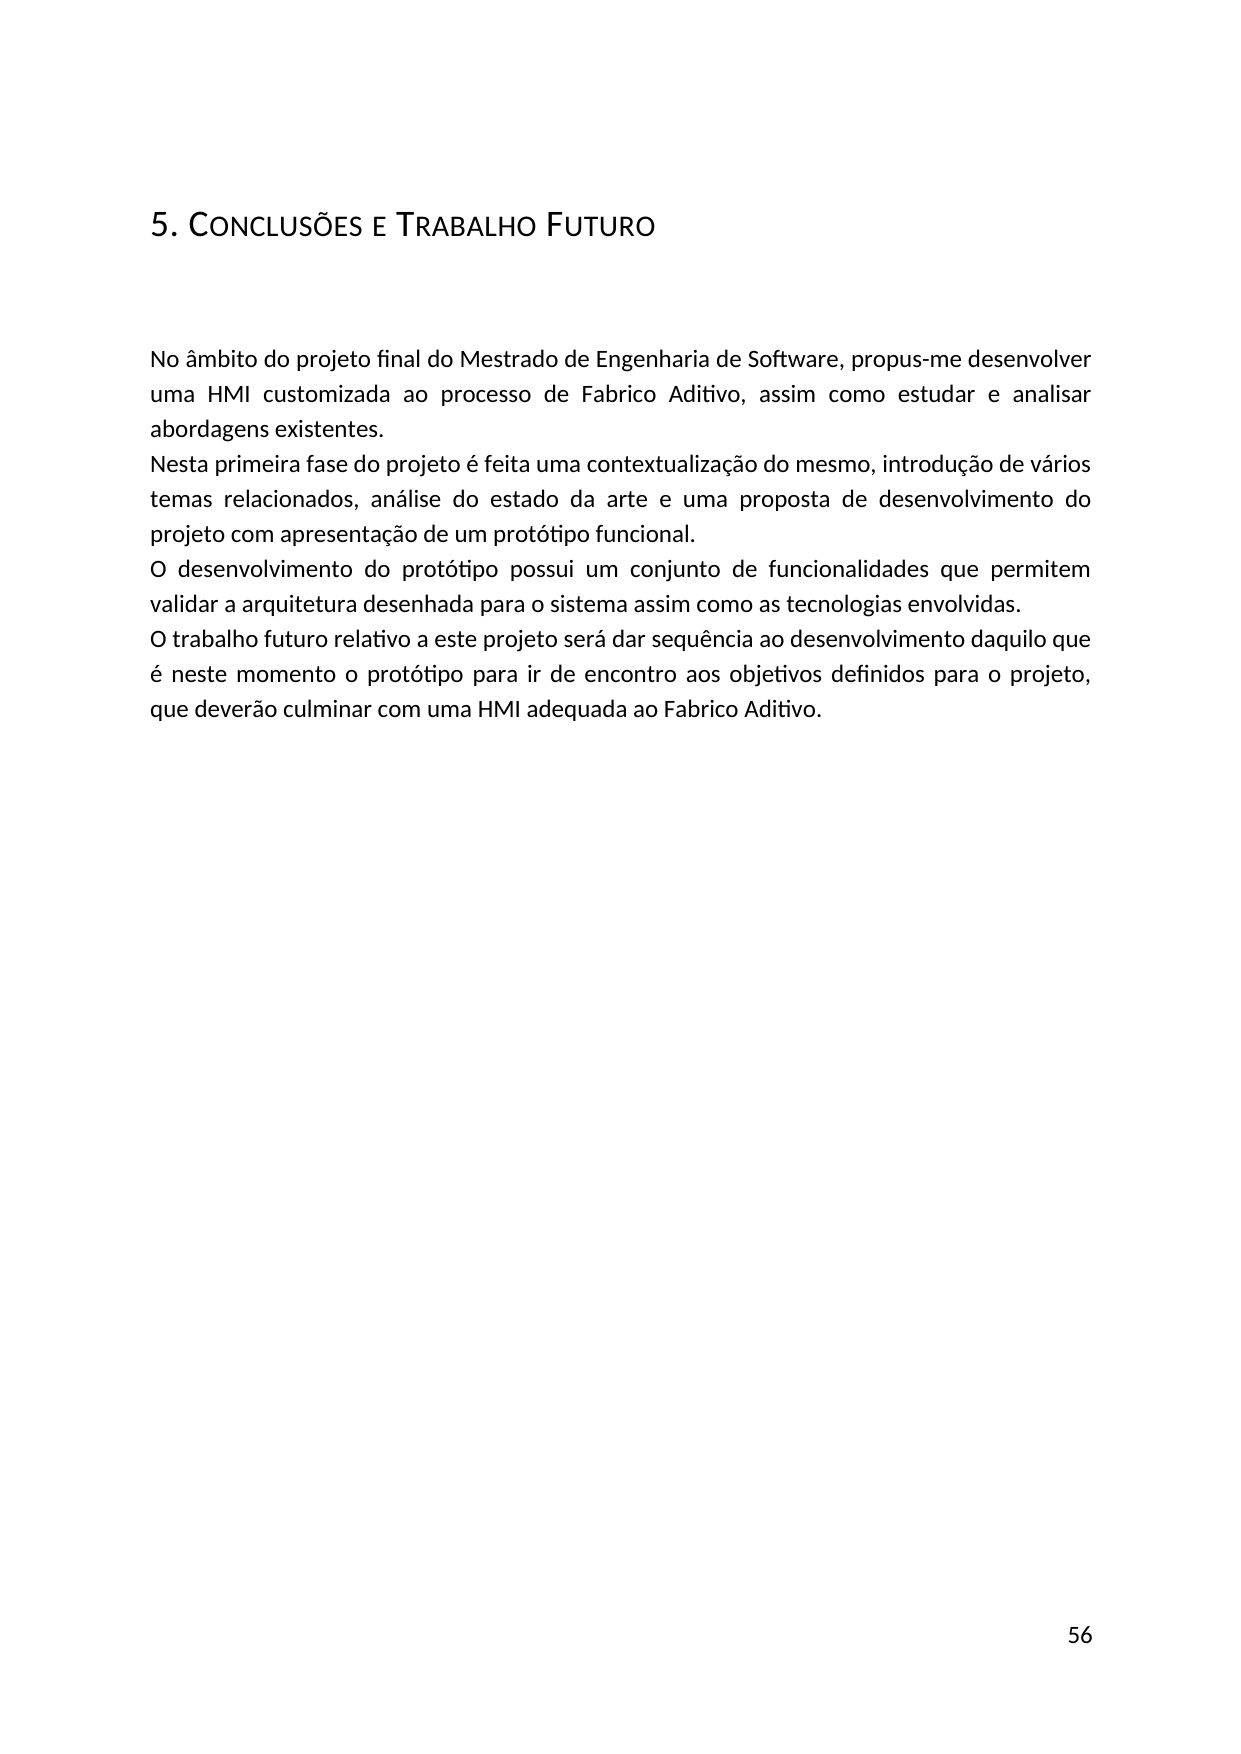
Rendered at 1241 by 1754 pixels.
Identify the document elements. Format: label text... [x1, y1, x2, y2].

text O desenvolvimento do protótipo possui um conjunto de funcionalidades que permitem validar a arquitetura desenhada para o sistema assim como as tecnologias envolvidas. [150, 553, 1092, 619]
text Nesta primeira fase do projeto é feita uma contextualização do mesmo, introdução de vários temas relacionados, análise do estado da arte e uma proposta de desenvolvimento do projeto com apresentação de um protótipo funcional. [150, 448, 1092, 549]
text O trabalho futuro relativo a este projeto será dar sequência ao desenvolvimento daquilo que é neste momento o protótipo para ir de encontro aos objetivos definidos para o projeto, que deverão culminar com uma HMI adequada ao Fabrico Aditivo. [150, 623, 1092, 724]
subtitle 5. Conclusões e Trabalho Futuro [150, 200, 1092, 246]
text No âmbito do projeto final do Mestrado de Engenharia de Software, propus-me desenvolver uma HMI customizada ao processo de Fabrico Aditivo, assim como estudar e analisar abordagens existentes. [150, 343, 1092, 444]
